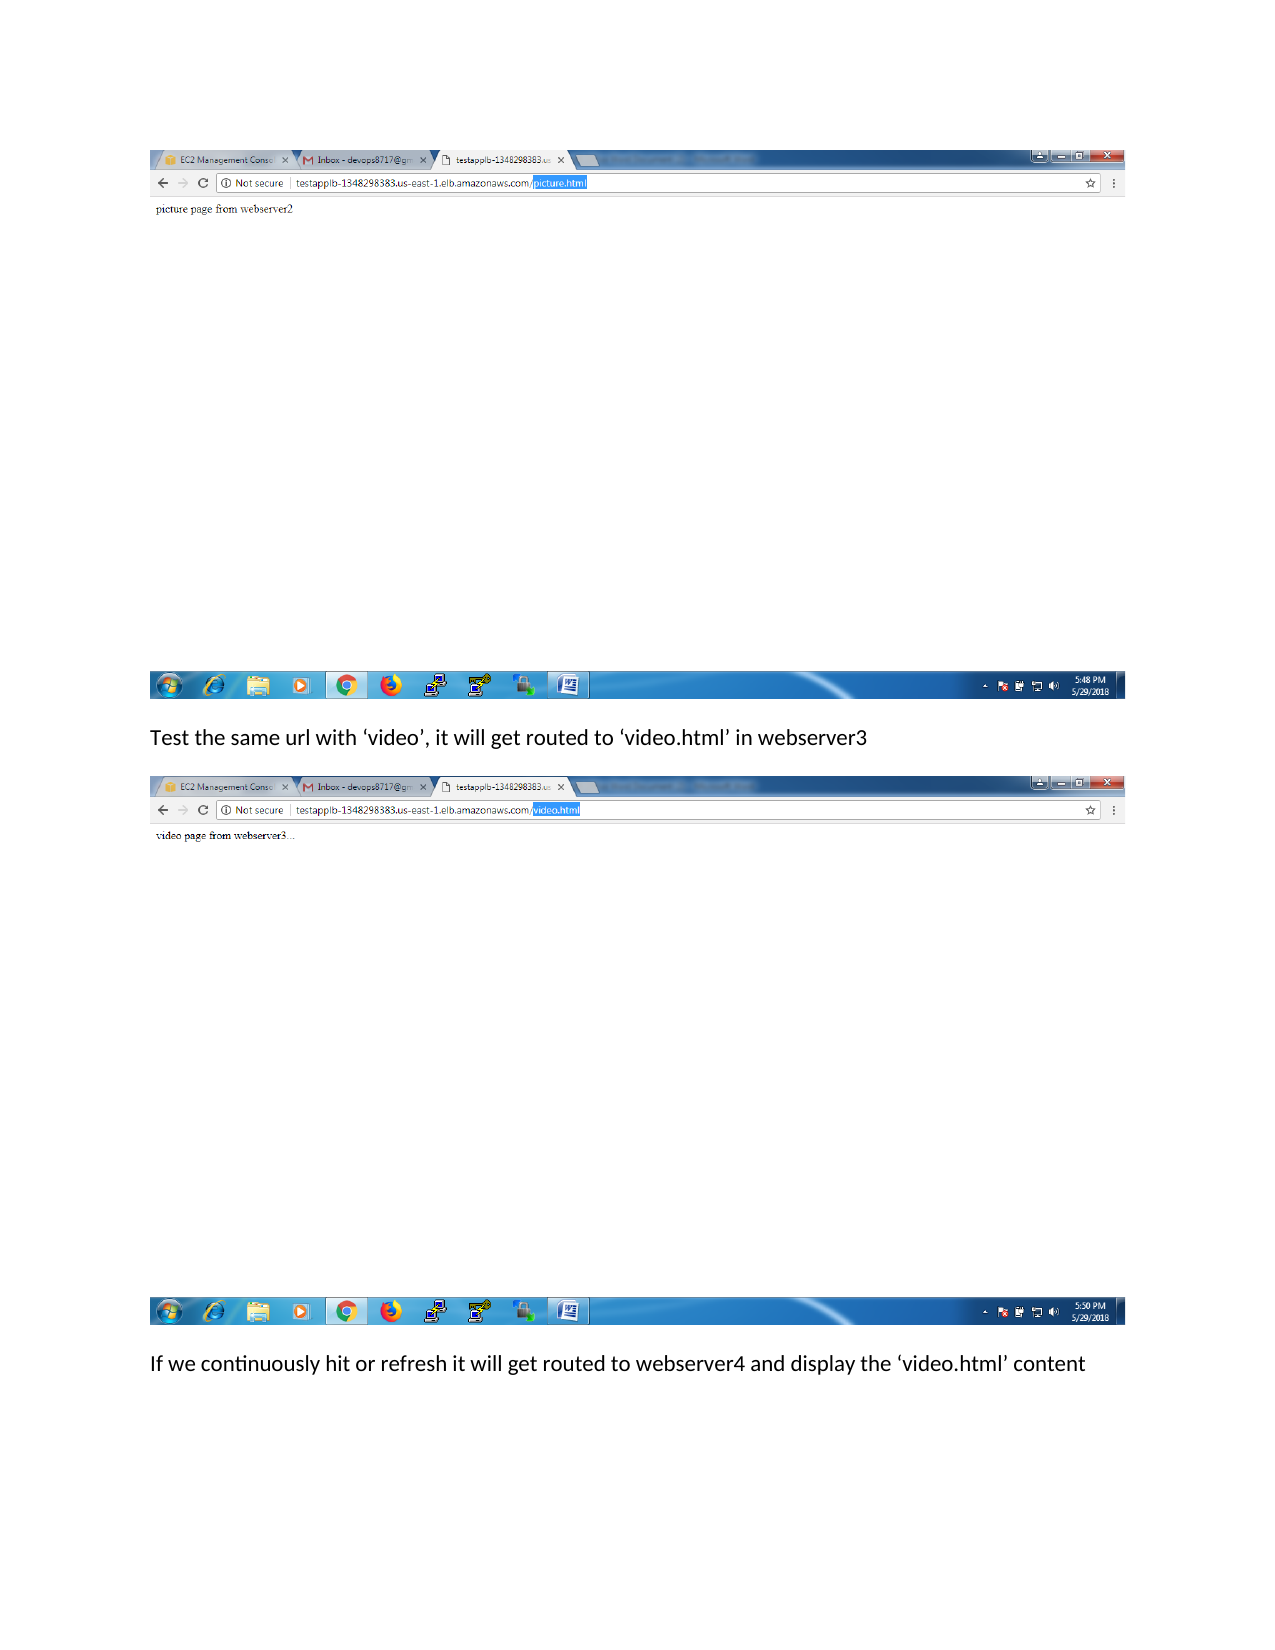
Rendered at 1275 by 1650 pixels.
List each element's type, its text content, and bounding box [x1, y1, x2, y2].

picture [150, 776, 1125, 1325]
text Test the same url with ‘video’, it will get routed to ‘video.html’ in webserver3 [150, 723, 1125, 751]
picture [150, 150, 1125, 699]
text If we continuously hit or refresh it will get routed to webserver4 and display the ‘video.html’ content [150, 1349, 1125, 1377]
